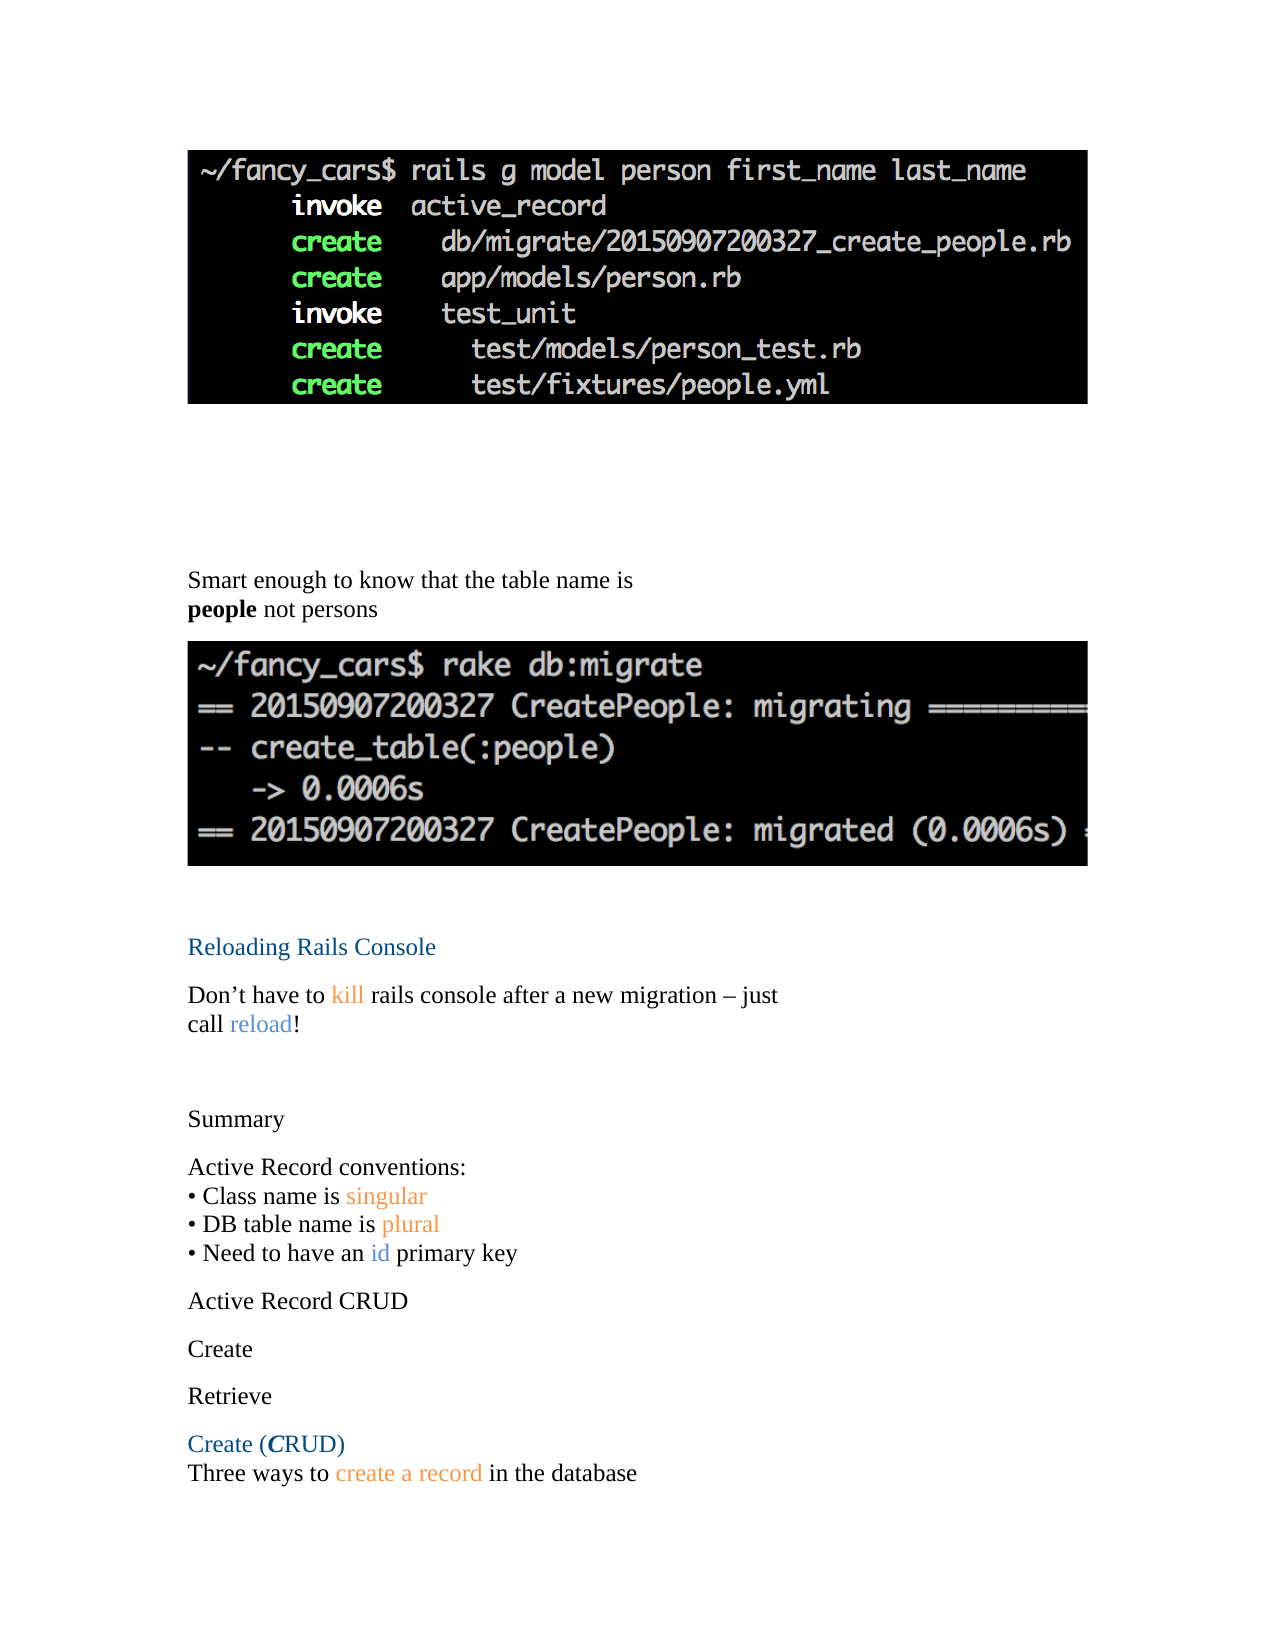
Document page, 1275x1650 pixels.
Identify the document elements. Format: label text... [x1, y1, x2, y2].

text call reload! [187, 1009, 1087, 1038]
text • Class name is singular [187, 1181, 1087, 1209]
text Create (CRUD) [187, 1429, 1087, 1458]
text • DB table name is plural [187, 1209, 1087, 1238]
text Don’t have to kill rails console after a new migration – just [187, 980, 1087, 1009]
text Active Record CRUD [187, 1286, 1087, 1315]
text people not persons [187, 594, 1087, 623]
text Create [187, 1334, 1087, 1362]
text Active Record conventions: [187, 1152, 1087, 1181]
text Reloading Rails Console [187, 932, 1087, 961]
text Retrieve [187, 1381, 1087, 1410]
text Three ways to create a record in the database [187, 1458, 1087, 1487]
text Smart enough to know that the table name is [187, 565, 1087, 594]
text • Need to have an id primary key [187, 1238, 1087, 1267]
text Summary [187, 1104, 1087, 1133]
